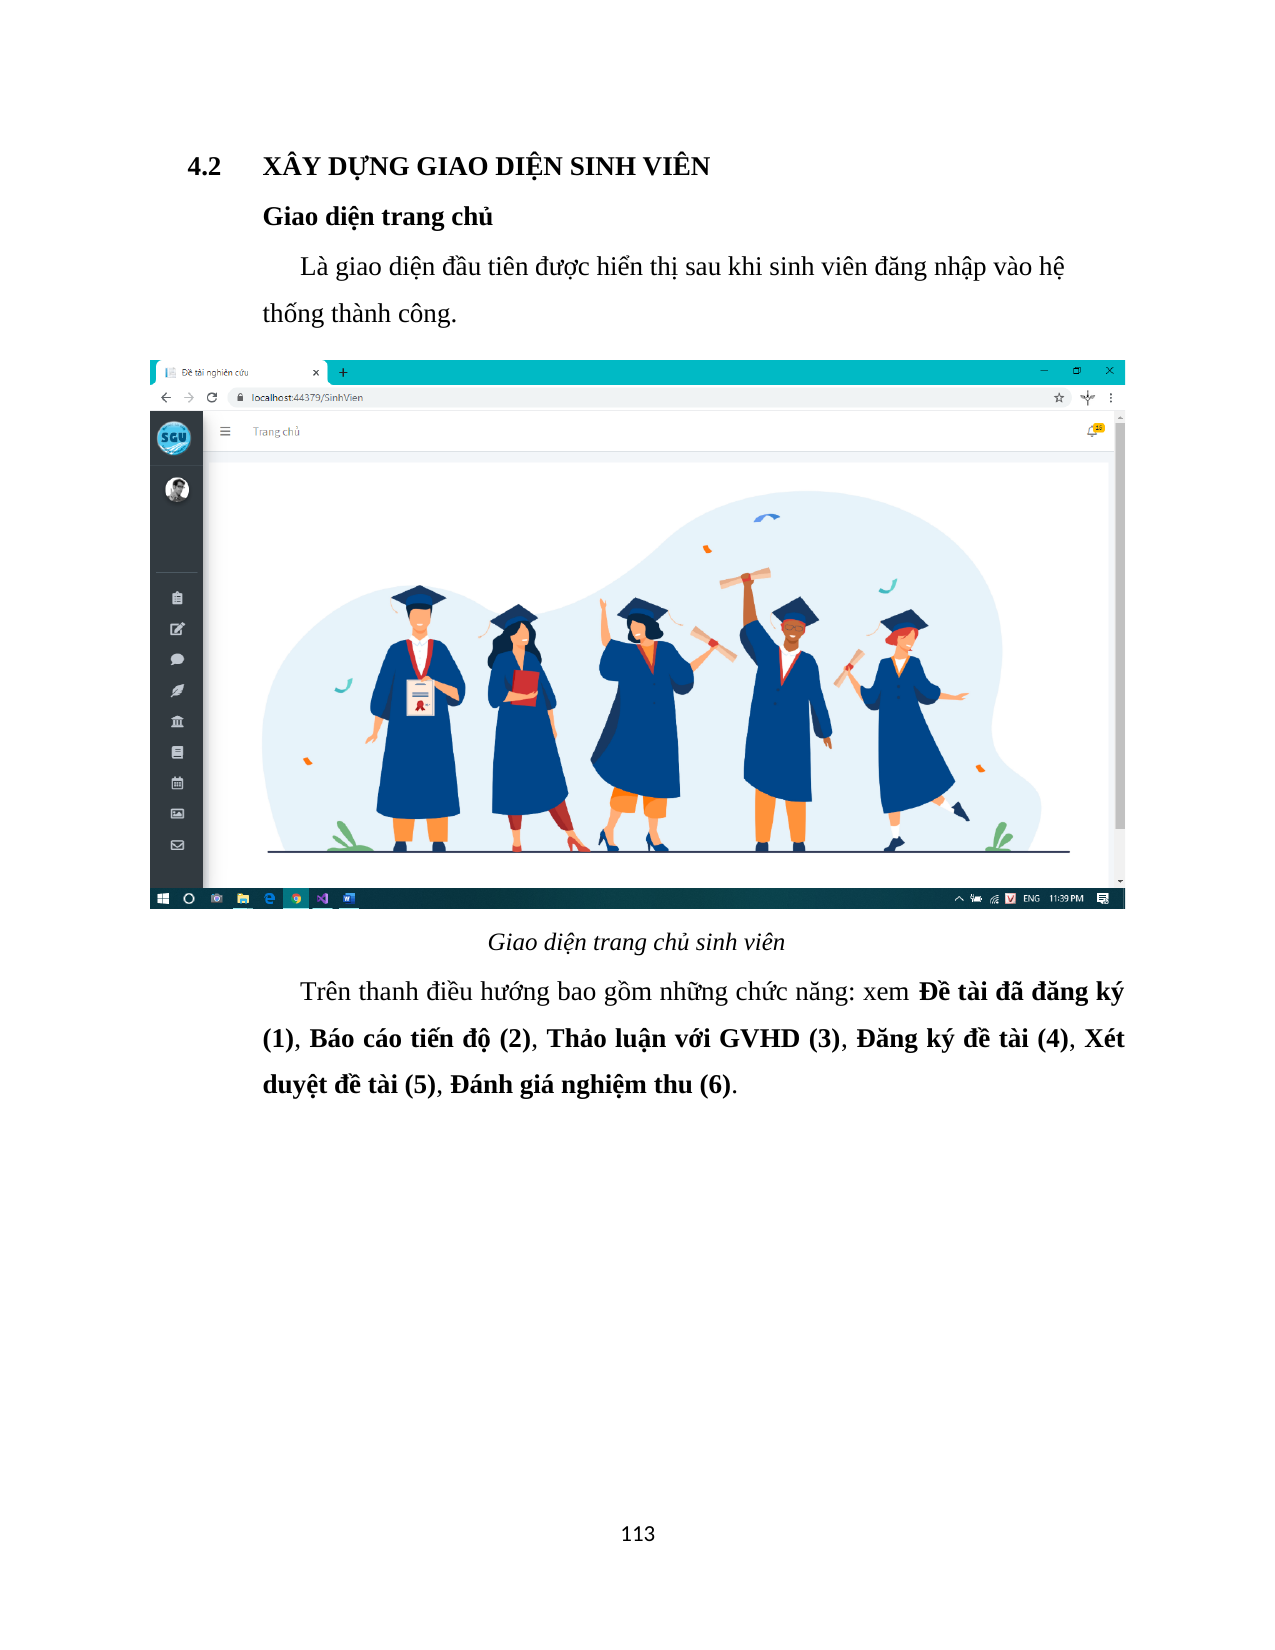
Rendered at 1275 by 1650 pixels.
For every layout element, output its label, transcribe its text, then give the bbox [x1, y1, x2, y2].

text Giao diện trang chủ sinh viên [150, 927, 1125, 956]
list XÂY DỰNG GIAO DIỆN SINH VIÊN [187, 150, 1125, 181]
text Trên thanh điều hướng bao gồm những chức năng: xem Đề tài đã đăng ký (1), Báo cáo tiến độ (2), Thảo luận với GVHD (3), Đăng ký đề tài (4), Xét duyệt đề tài (5), Đánh giá nghiệm thu (6). [262, 975, 1125, 1099]
text Giao diện trang chủ [187, 200, 1125, 231]
text Là giao diện đầu tiên được hiển thị sau khi sinh viên đăng nhập vào hệ thống thành công. [262, 250, 1125, 328]
picture [150, 360, 1125, 909]
